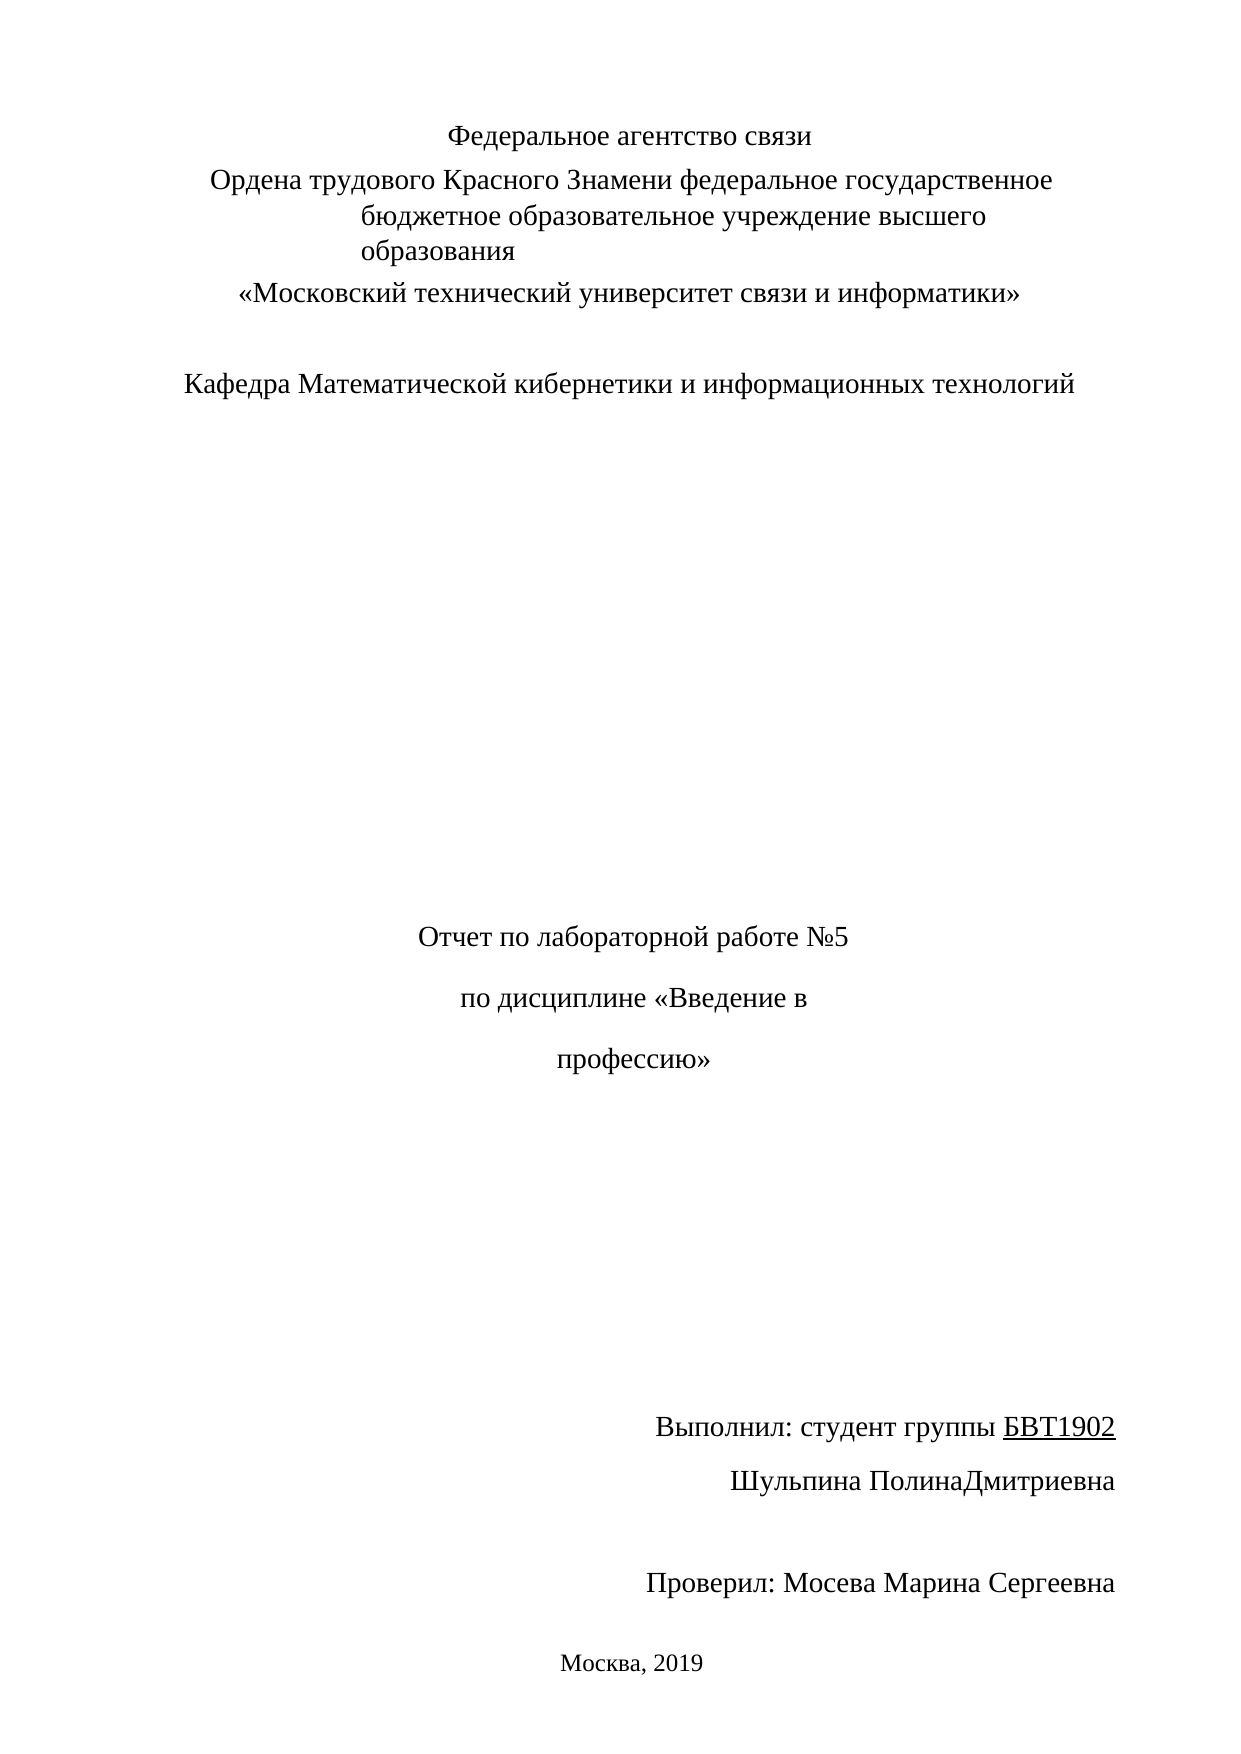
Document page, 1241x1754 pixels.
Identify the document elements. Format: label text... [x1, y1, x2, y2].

subtitle Ордена трудового Красного Знамени федеральное государственное бюджетное образовательное учреждение высшего образования [210, 162, 1130, 267]
text Кафедра Математической кибернетики и информационных технологий [146, 366, 1113, 399]
text Проверил: Мосева Марина Сергеевна [146, 1566, 1115, 1599]
text Отчет по лабораторной работе №5 по дисциплине «Введение в профессию» [413, 919, 853, 1075]
text «Московский технический университет связи и информатики» [146, 276, 1113, 309]
text Федеральное агентство связи [146, 118, 1113, 152]
text Шульпина ПолинаДмитриевна [146, 1463, 1115, 1496]
text Выполнил: студент группы БВТ1902 [146, 1409, 1115, 1443]
